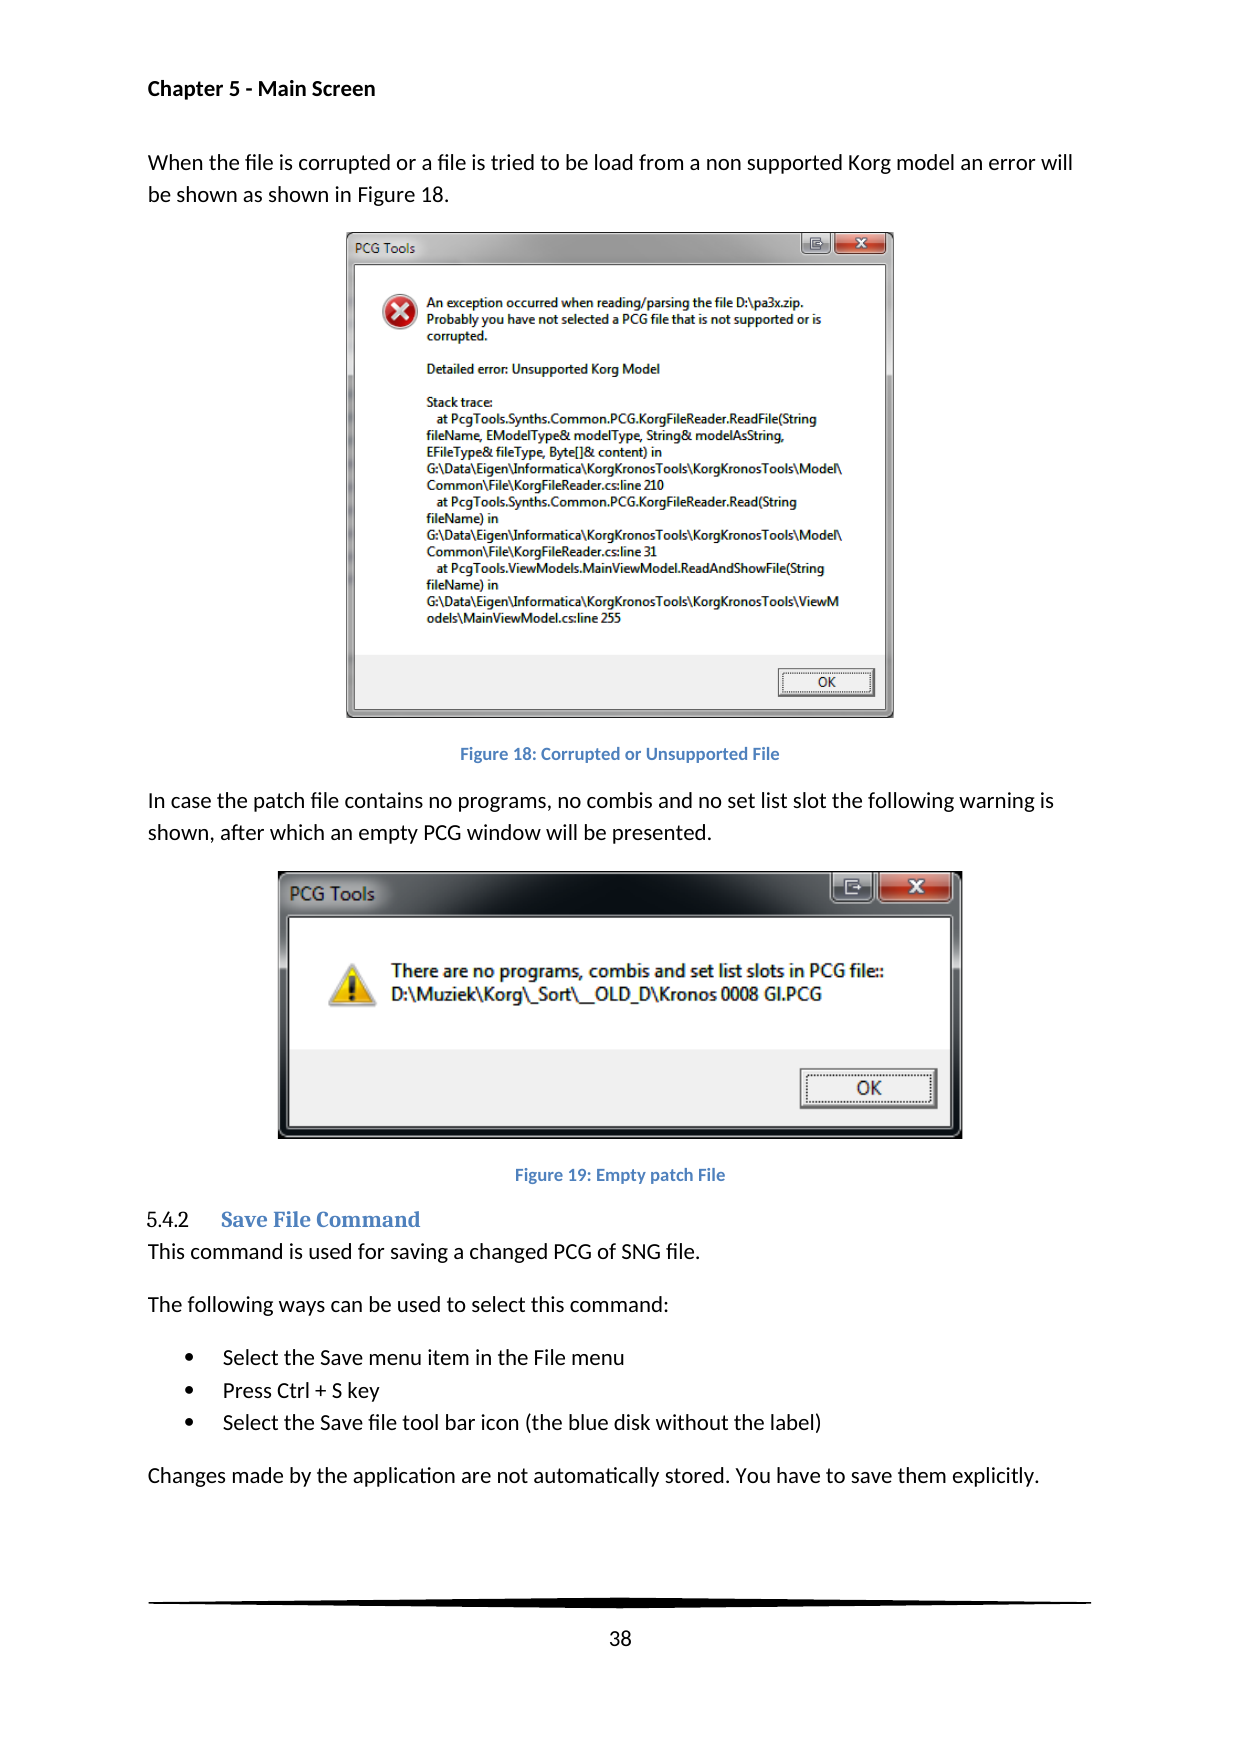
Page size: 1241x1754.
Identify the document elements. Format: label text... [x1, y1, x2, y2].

picture [277, 871, 963, 1139]
list Select the Save file tool bar icon (the blue disk without the label) [185, 1408, 1093, 1436]
list Press Ctrl + S key [185, 1376, 1093, 1404]
picture [346, 232, 894, 718]
text This command is used for saving a changed PCG of SNG file. [148, 1237, 1093, 1266]
text Changes made by the application are not automatically stored. You have to save them explicitly. [148, 1461, 1093, 1489]
text In case the patch file contains no programs, no combis and no set list slot the following warning is shown, after which an empty PCG window will be presented. [148, 786, 1093, 846]
text The following ways can be used to select this command: [148, 1291, 1093, 1318]
subtitle Save File Command [146, 1207, 1093, 1234]
list Select the Save menu item in the File menu [185, 1343, 1093, 1372]
